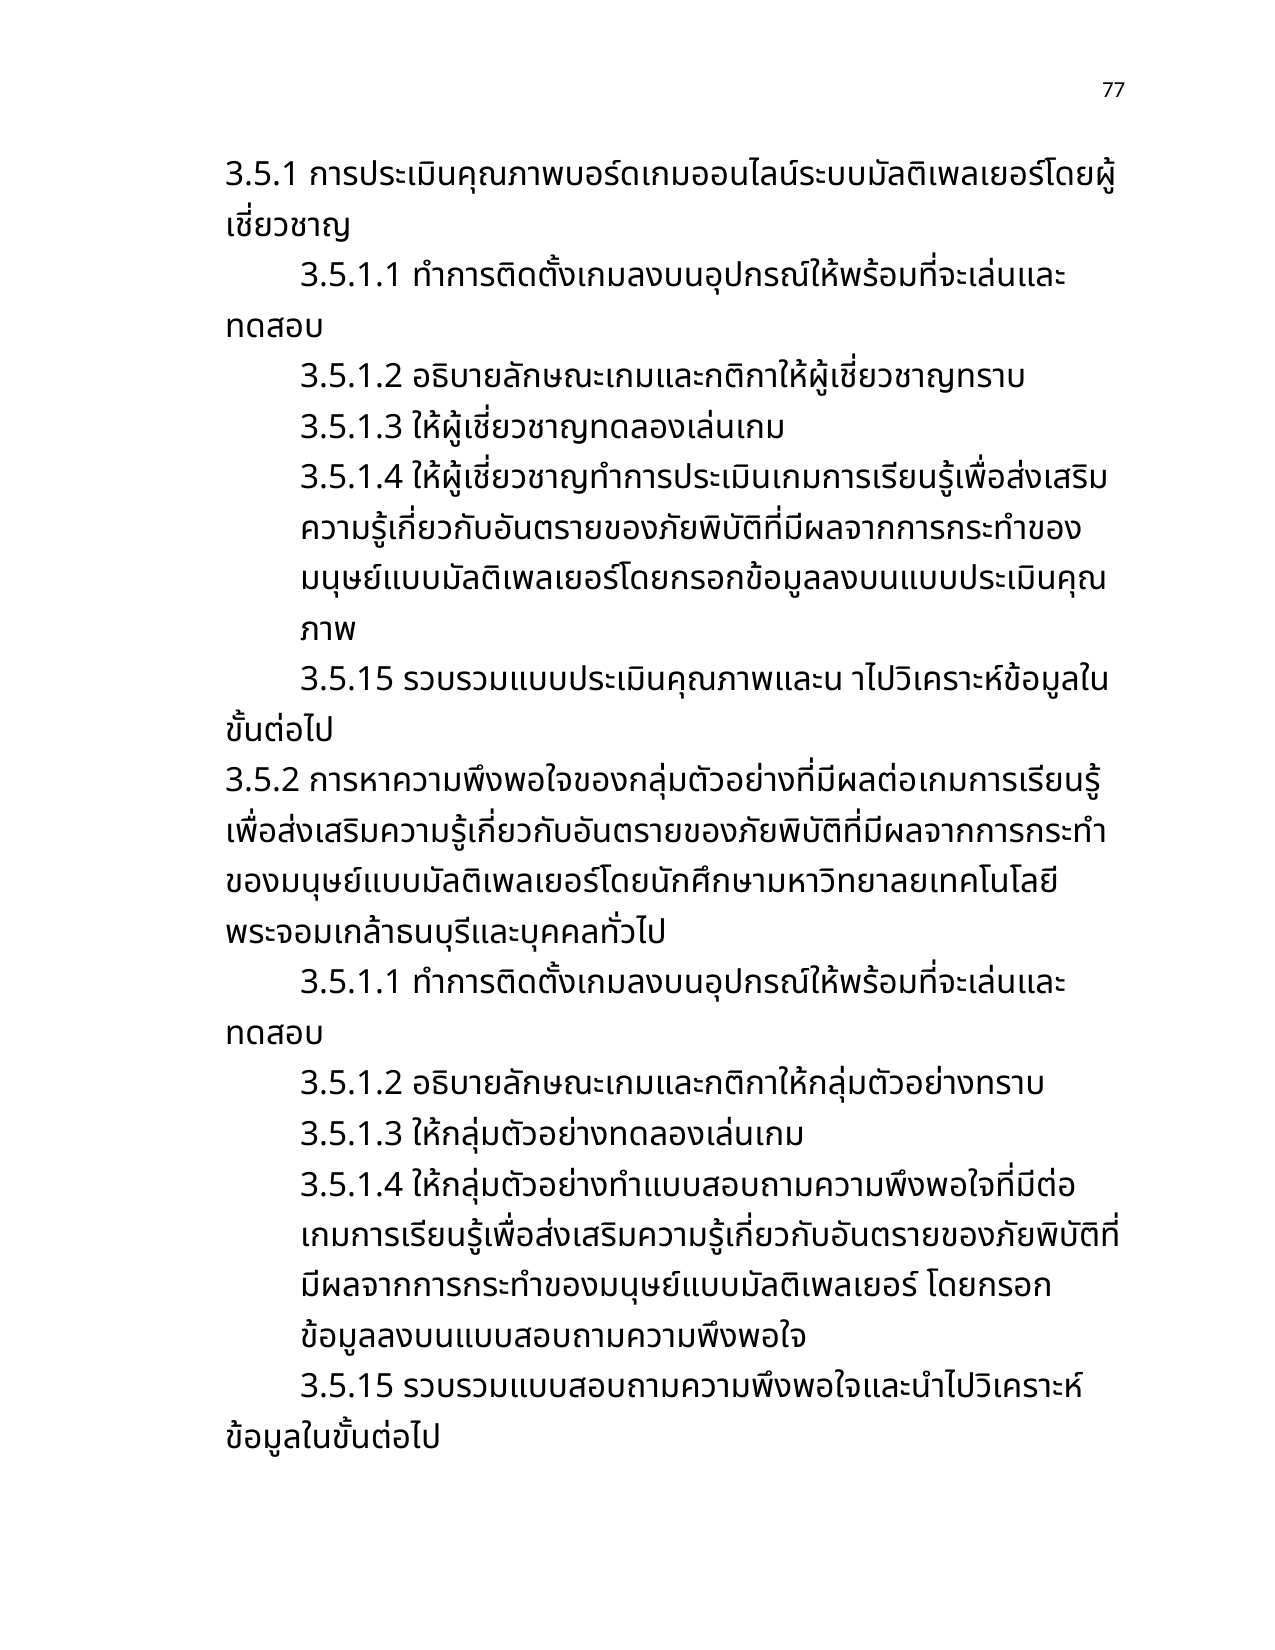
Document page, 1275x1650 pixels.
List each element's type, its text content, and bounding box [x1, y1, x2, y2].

text 3.5.1.1 ทำการติดตั้งเกมลงบนอุปกรณ์ให้พร้อมที่จะเล่นและทดสอบ [225, 251, 1125, 352]
text 3.5.2 การหาความพึงพอใจของกลุ่มตัวอย่างที่มีผลต่อเกมการเรียนรู้เพื่อส่งเสริมความรู้เกี่ยวกับอันตรายของภัยพิบัติที่มีผลจากการกระทำของมนุษย์แบบมัลติเพลเยอร์โดยนักศึกษามหาวิทยาลยเทคโนโลยีพระจอมเกล้าธนบุรีและบุคคลทั่วไป [225, 756, 1125, 958]
text 3.5.1.3 ให้ผู้เชี่ยวชาญทดลองเล่นเกม [300, 403, 1125, 453]
text 3.5.1.2 อธิบายลักษณะเกมและกติกาให้ผู้เชี่ยวชาญทราบ [225, 352, 1125, 403]
text 3.5.1.3 ให้กลุ่มตัวอย่างทดลองเล่นเกม [225, 1110, 1125, 1160]
text 3.5.15 รวบรวมแบบสอบถามความพึงพอใจและนำไปวิเคราะห์ข้อมูลในขั้นต่อไป [225, 1362, 1125, 1463]
text 3.5.1.4 ให้กลุ่มตัวอย่างทำแบบสอบถามความพึงพอใจที่มีต่อเกมการเรียนรู้เพื่อส่งเสริมความรู้เกี่ยวกับอันตรายของภัยพิบัติที่มีผลจากการกระทำของมนุษย์แบบมัลติเพลเยอร์ โดยกรอกข้อมูลลงบนแบบสอบถามความพึงพอใจ [300, 1160, 1125, 1362]
text 3.5.1 การประเมินคุณภาพบอร์ดเกมออนไลน์ระบบมัลติเพลเยอร์โดยผู้เชี่ยวชาญ [225, 150, 1125, 251]
text 3.5.1.4 ให้ผู้เชี่ยวชาญทำการประเมินเกมการเรียนรู้เพื่อส่งเสริมความรู้เกี่ยวกับอันตรายของภัยพิบัติที่มีผลจากการกระทำของมนุษย์แบบมัลติเพลเยอร์โดยกรอกข้อมูลลงบนแบบประเมินคุณ ภาพ [300, 453, 1125, 655]
text 3.5.15 รวบรวมแบบประเมินคุณภาพและน าไปวิเคราะห์ข้อมูลในขั้นต่อไป [225, 655, 1125, 756]
text 3.5.1.1 ทำการติดตั้งเกมลงบนอุปกรณ์ให้พร้อมที่จะเล่นและทดสอบ [225, 958, 1125, 1059]
text 3.5.1.2 อธิบายลักษณะเกมและกติกาให้กลุ่มตัวอย่างทราบ [225, 1059, 1125, 1110]
